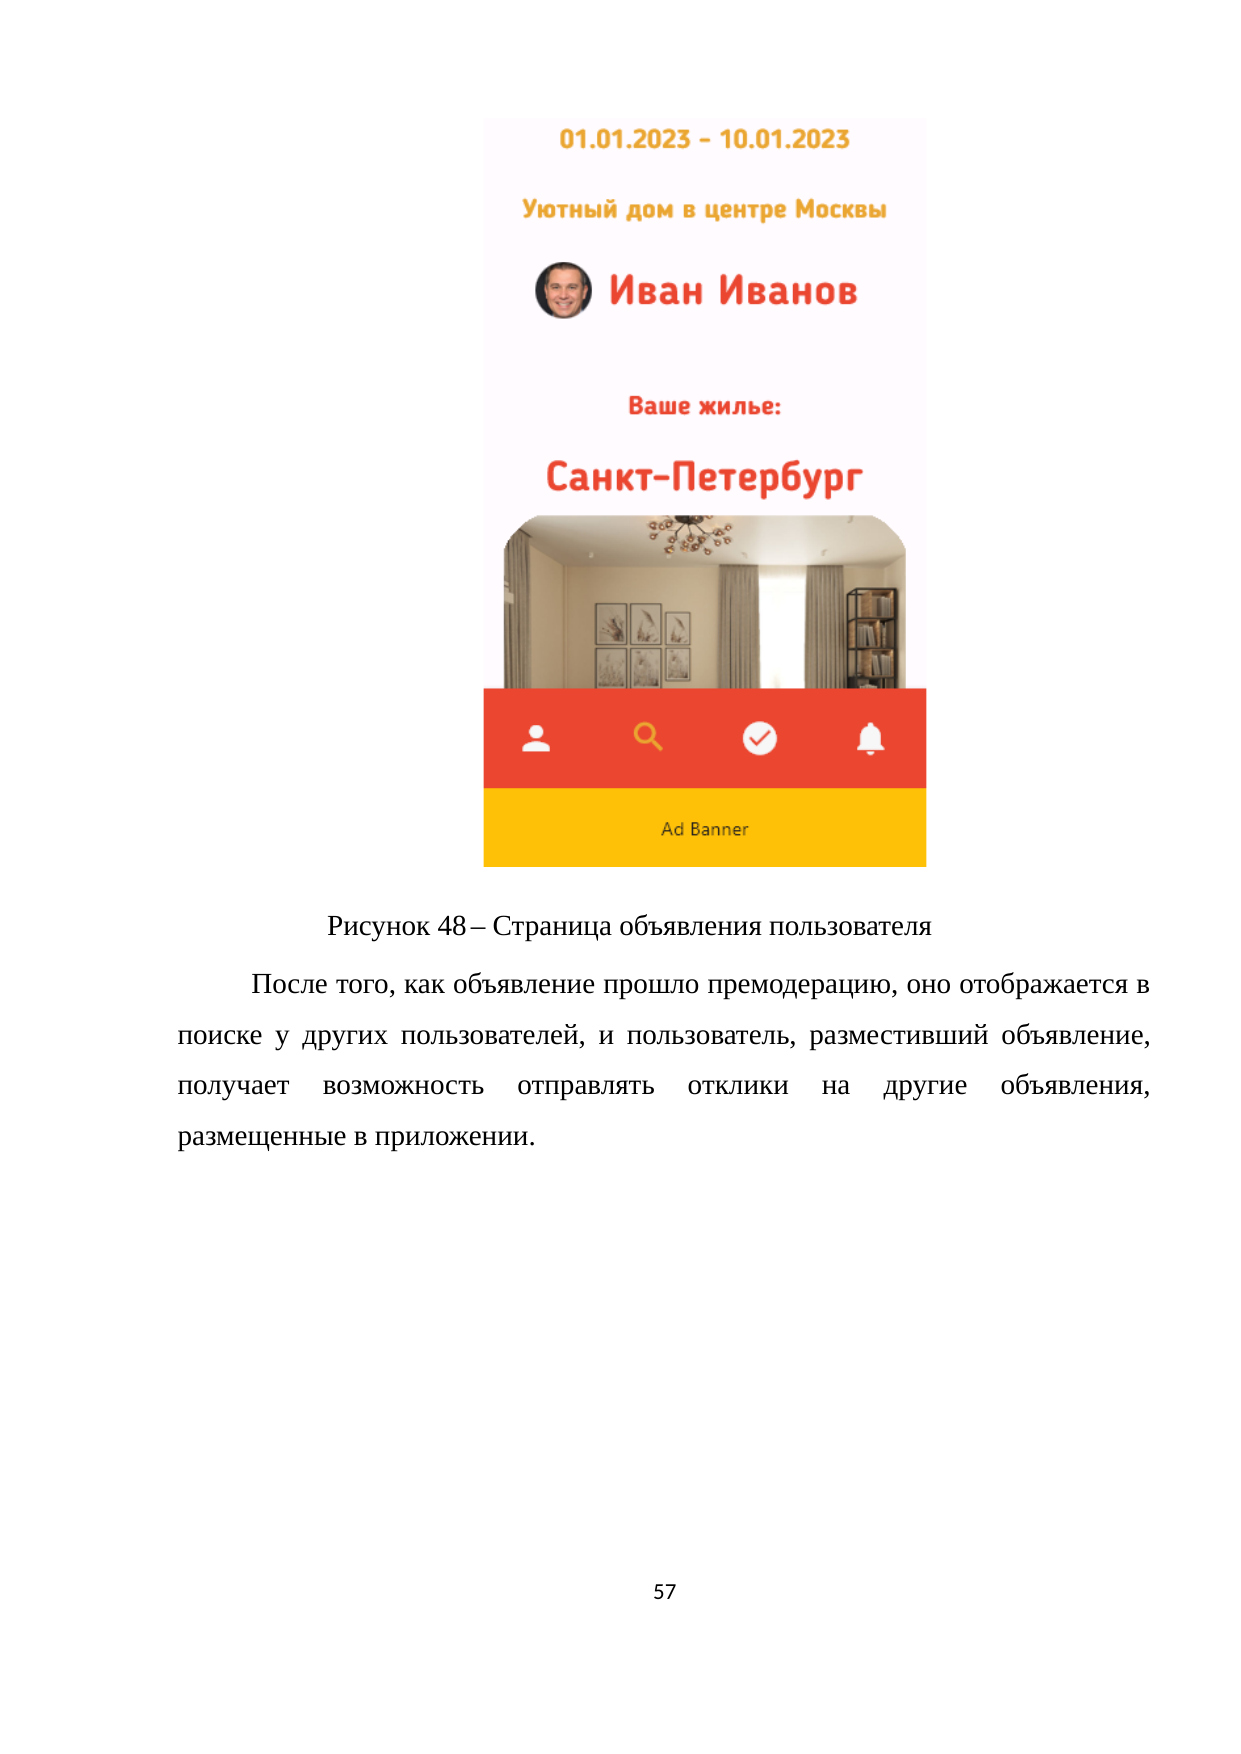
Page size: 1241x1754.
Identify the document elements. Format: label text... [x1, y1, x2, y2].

text После того, как объявление прошло премодерацию, оно отображается в поиске у других пользователей, и пользователь, разместивший объявление, получает возможность отправлять отклики на другие объявления, размещенные в приложении. [177, 967, 1152, 1151]
text – Страница объявления пользователя [177, 908, 1152, 942]
picture [483, 118, 927, 867]
